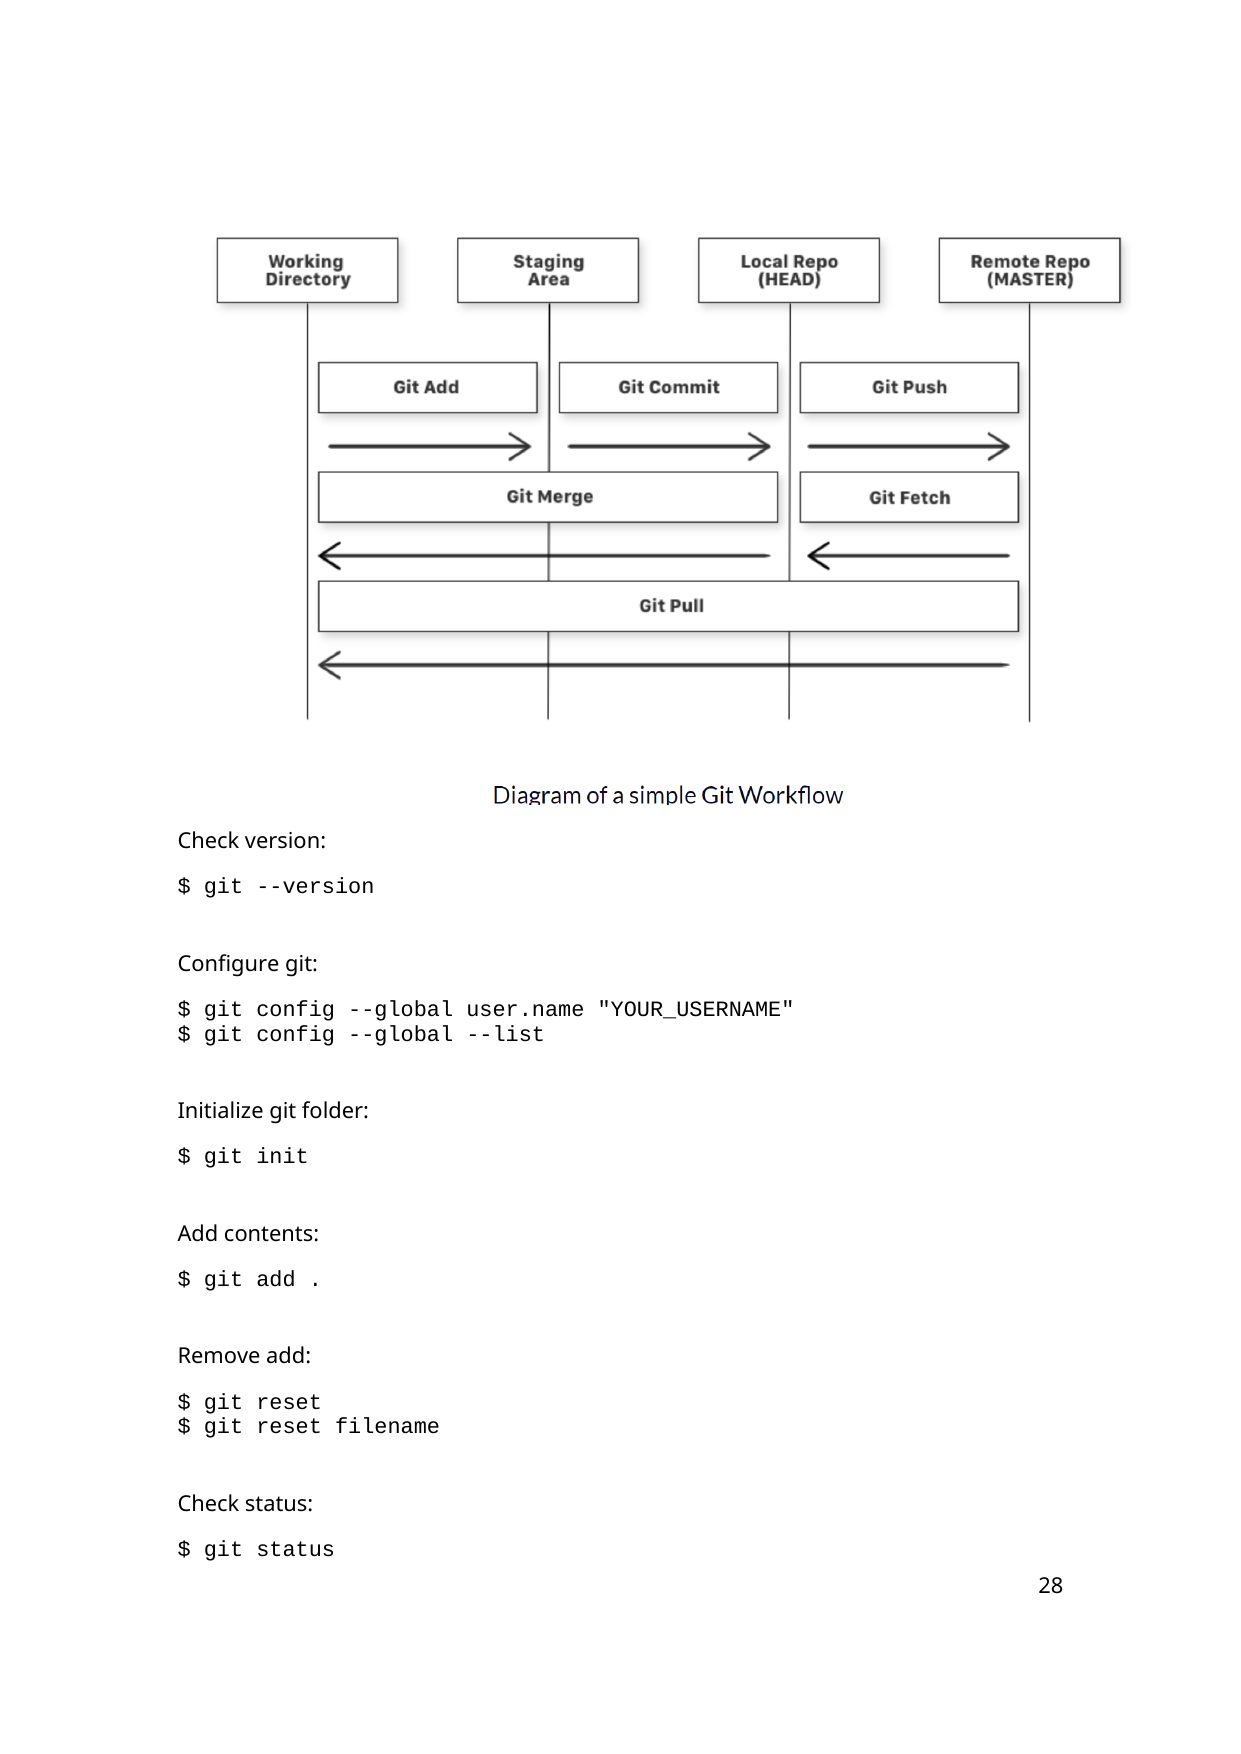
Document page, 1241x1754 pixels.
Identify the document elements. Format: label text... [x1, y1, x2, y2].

text $ git reset [177, 1391, 1063, 1416]
text $ git config --global --list [177, 1023, 1063, 1048]
picture [177, 206, 1153, 805]
text $ git reset filename [177, 1416, 1063, 1441]
text $ git status [177, 1538, 1063, 1563]
text $ git init [177, 1146, 1063, 1171]
text $ git --version [177, 876, 1063, 901]
text $ git config --global user.name "YOUR_USERNAME" [177, 998, 1063, 1023]
text $ git add . [177, 1268, 1063, 1293]
